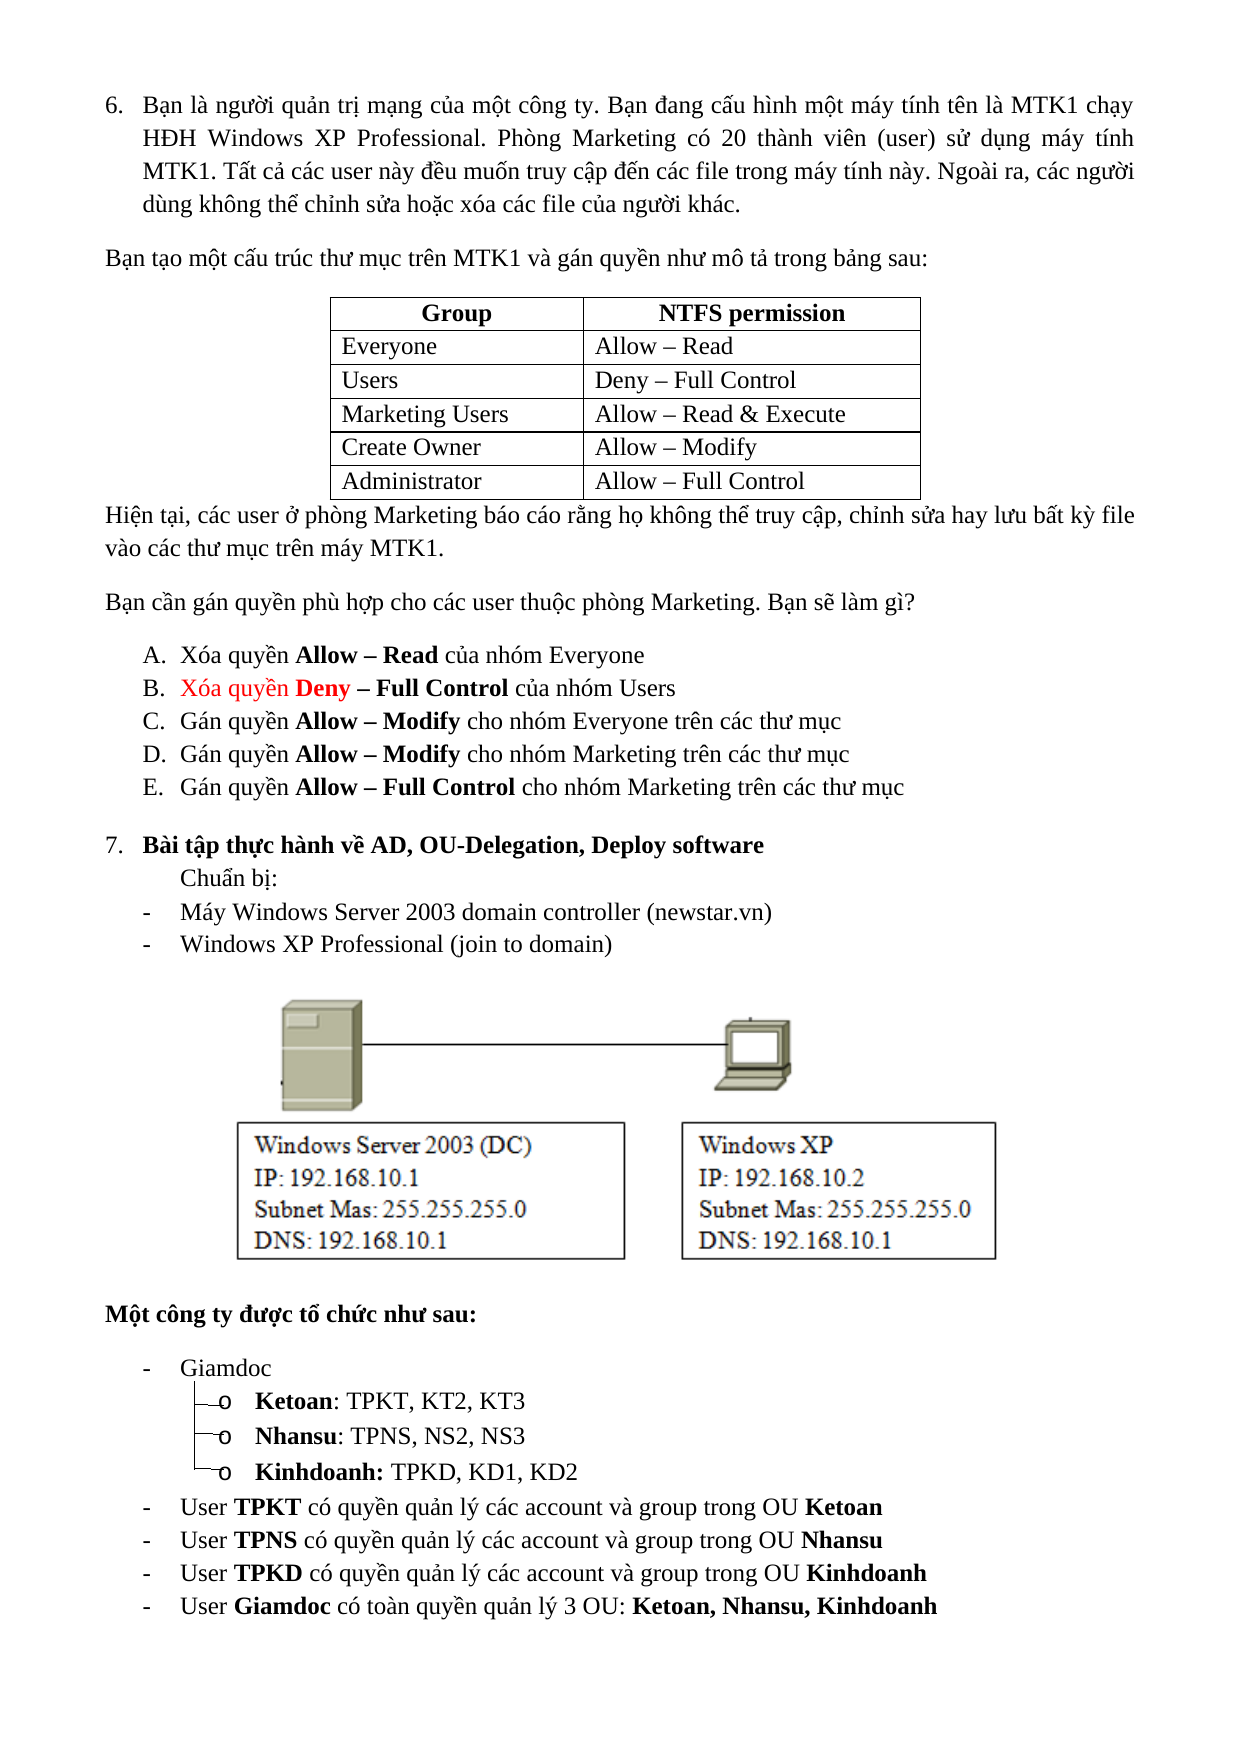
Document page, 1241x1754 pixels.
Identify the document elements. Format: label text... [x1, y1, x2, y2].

list Máy Windows Server 2003 domain controller (newstar.vn) [142, 897, 1135, 925]
list Bài tập thực hành về AD, OU-Delegation, Deploy software [105, 831, 1135, 859]
list User Giamdoc có toàn quyền quản lý 3 OU: Ketoan, Nhansu, Kinhdoanh [142, 1591, 1135, 1620]
list Gán quyền Allow – Full Control cho nhóm Marketing trên các thư mục [142, 772, 1135, 801]
table_cell Create Owner [331, 433, 583, 465]
list User TPNS có quyền quản lý các account và group trong OU Nhansu [142, 1525, 1135, 1554]
list Ketoan: TPKT, KT2, KT3 [217, 1386, 1135, 1417]
table_cell Everyone [331, 331, 583, 364]
text Bạn tạo một cấu trúc thư mục trên MTK1 và gán quyền như mô tả trong bảng sau: [105, 243, 1135, 272]
list Xóa quyền Allow – Read của nhóm Everyone [142, 640, 1135, 669]
list Chuẩn bị: [180, 863, 1135, 892]
list Kinhdoanh: TPKD, KD1, KD2 [217, 1457, 1135, 1487]
picture [231, 983, 1009, 1274]
list Giamdoc [142, 1353, 1135, 1381]
list Gán quyền Allow – Modify cho nhóm Everyone trên các thư mục [142, 706, 1135, 735]
list Xóa quyền Deny – Full Control của nhóm Users [142, 673, 1135, 702]
text Một công ty được tổ chức như sau: [105, 1299, 1135, 1328]
table_cell Deny – Full Control [584, 365, 920, 398]
table_header NTFS permission [584, 298, 920, 330]
table_cell Allow – Read & Execute [584, 399, 920, 431]
list Gán quyền Allow – Modify cho nhóm Marketing trên các thư mục [142, 739, 1135, 768]
list Windows XP Professional (join to domain) [142, 929, 1135, 958]
table_cell Administrator [331, 466, 583, 499]
table_cell Allow – Full Control [584, 466, 920, 499]
table_cell Allow – Modify [584, 433, 920, 465]
list User TPKT có quyền quản lý các account và group trong OU Ketoan [142, 1492, 1135, 1521]
text Hiện tại, các user ở phòng Marketing báo cáo rằng họ không thể truy cập, chỉnh sửa hay lưu bất kỳ file vào các thư mục trên máy MTK1. [105, 500, 1135, 561]
table_cell Marketing Users [331, 399, 583, 431]
list User TPKD có quyền quản lý các account và group trong OU Kinhdoanh [142, 1558, 1135, 1587]
list Nhansu: TPNS, NS2, NS3 [217, 1421, 1135, 1452]
table_cell Allow – Read [584, 331, 920, 364]
text Bạn cần gán quyền phù hợp cho các user thuộc phòng Marketing. Bạn sẽ làm gì? [105, 587, 1135, 615]
table_header Group [331, 298, 583, 330]
list Bạn là người quản trị mạng của một công ty. Bạn đang cấu hình một máy tính tên là MTK1 chạy HĐH Windows XP Professional. Phòng Marketing có 20 thành viên (user) sử dụng máy tính MTK1. Tất cả các user này đều muốn truy cập đến các file trong máy tính này. Ngoài ra, các người dùng không thể chỉnh sửa hoặc xóa các file của người khác. [105, 90, 1135, 218]
table_cell Users [331, 365, 583, 398]
